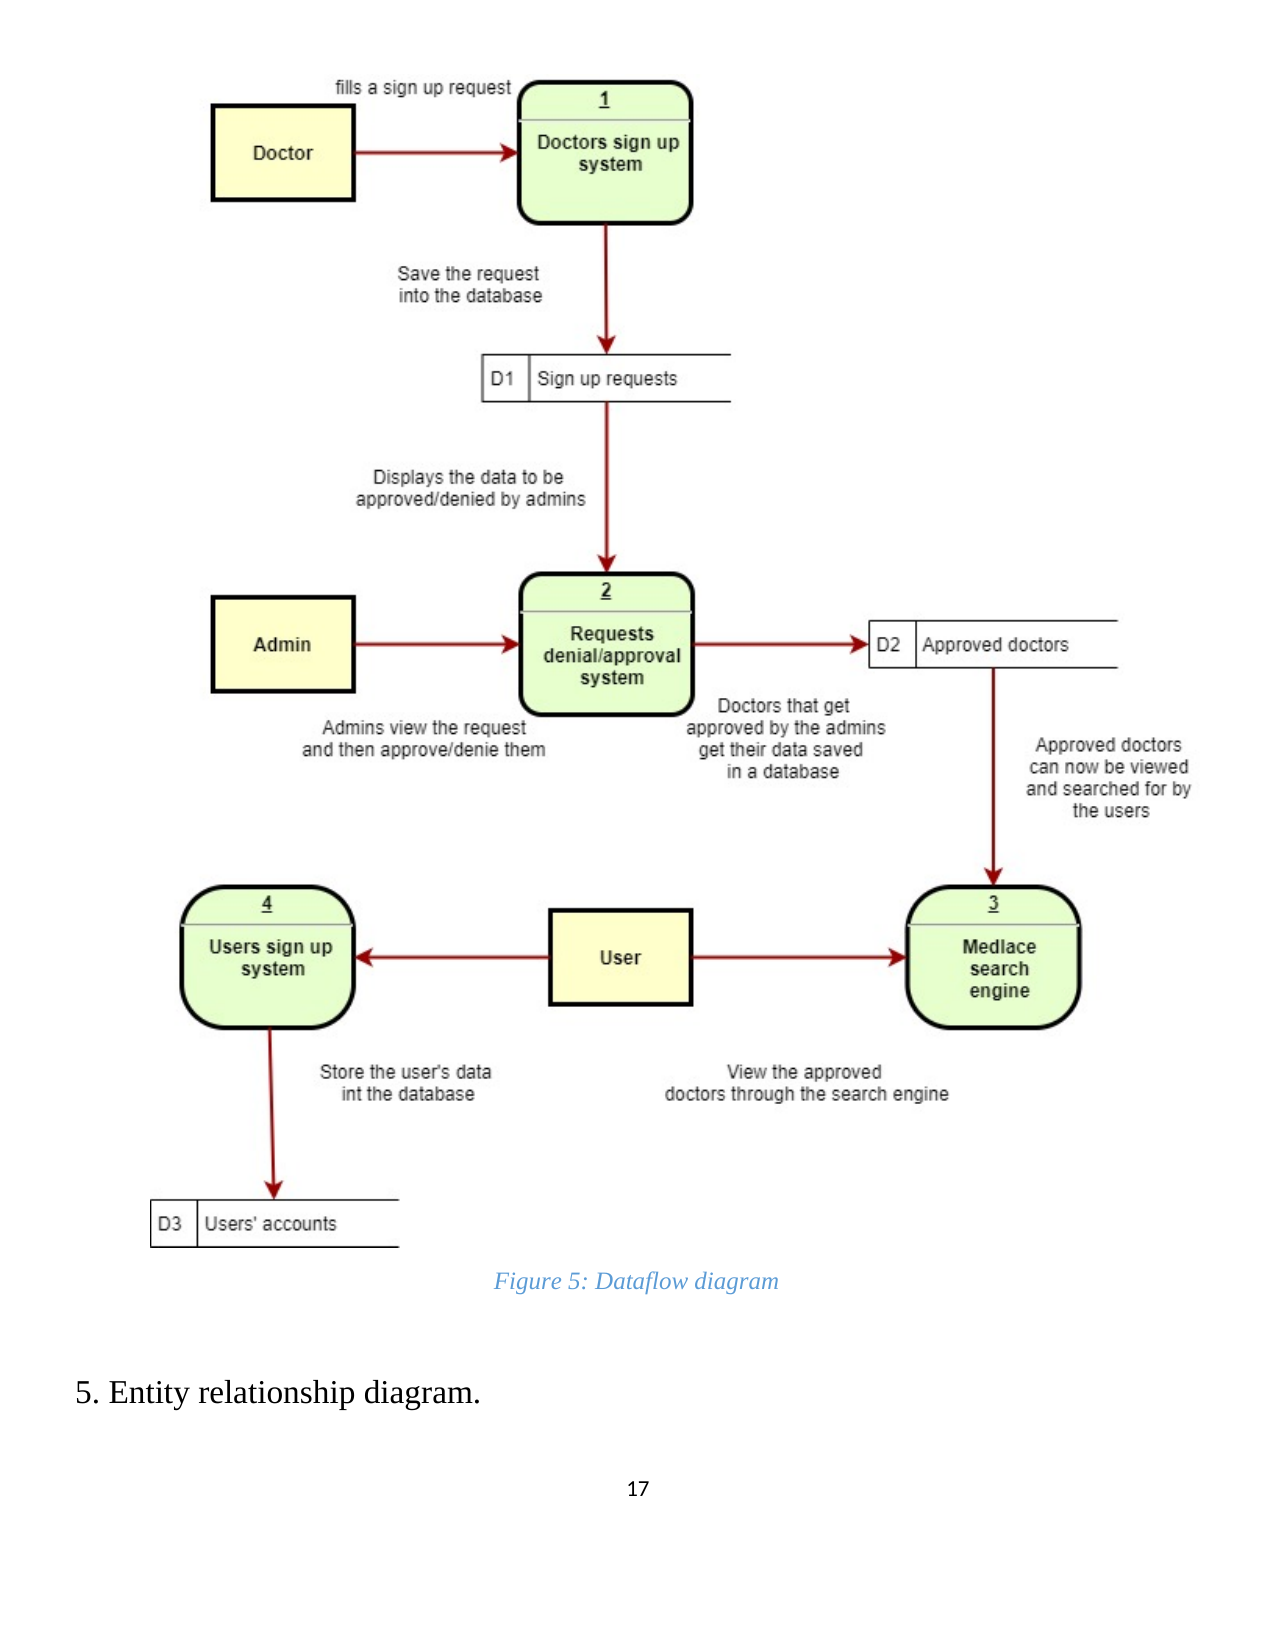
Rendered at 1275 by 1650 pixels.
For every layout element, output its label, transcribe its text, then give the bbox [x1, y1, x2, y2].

picture [150, 74, 1214, 1248]
text Figure 5: Dataflow diagram [75, 1266, 1200, 1295]
text 5. Entity relationship diagram. [75, 1372, 1200, 1411]
